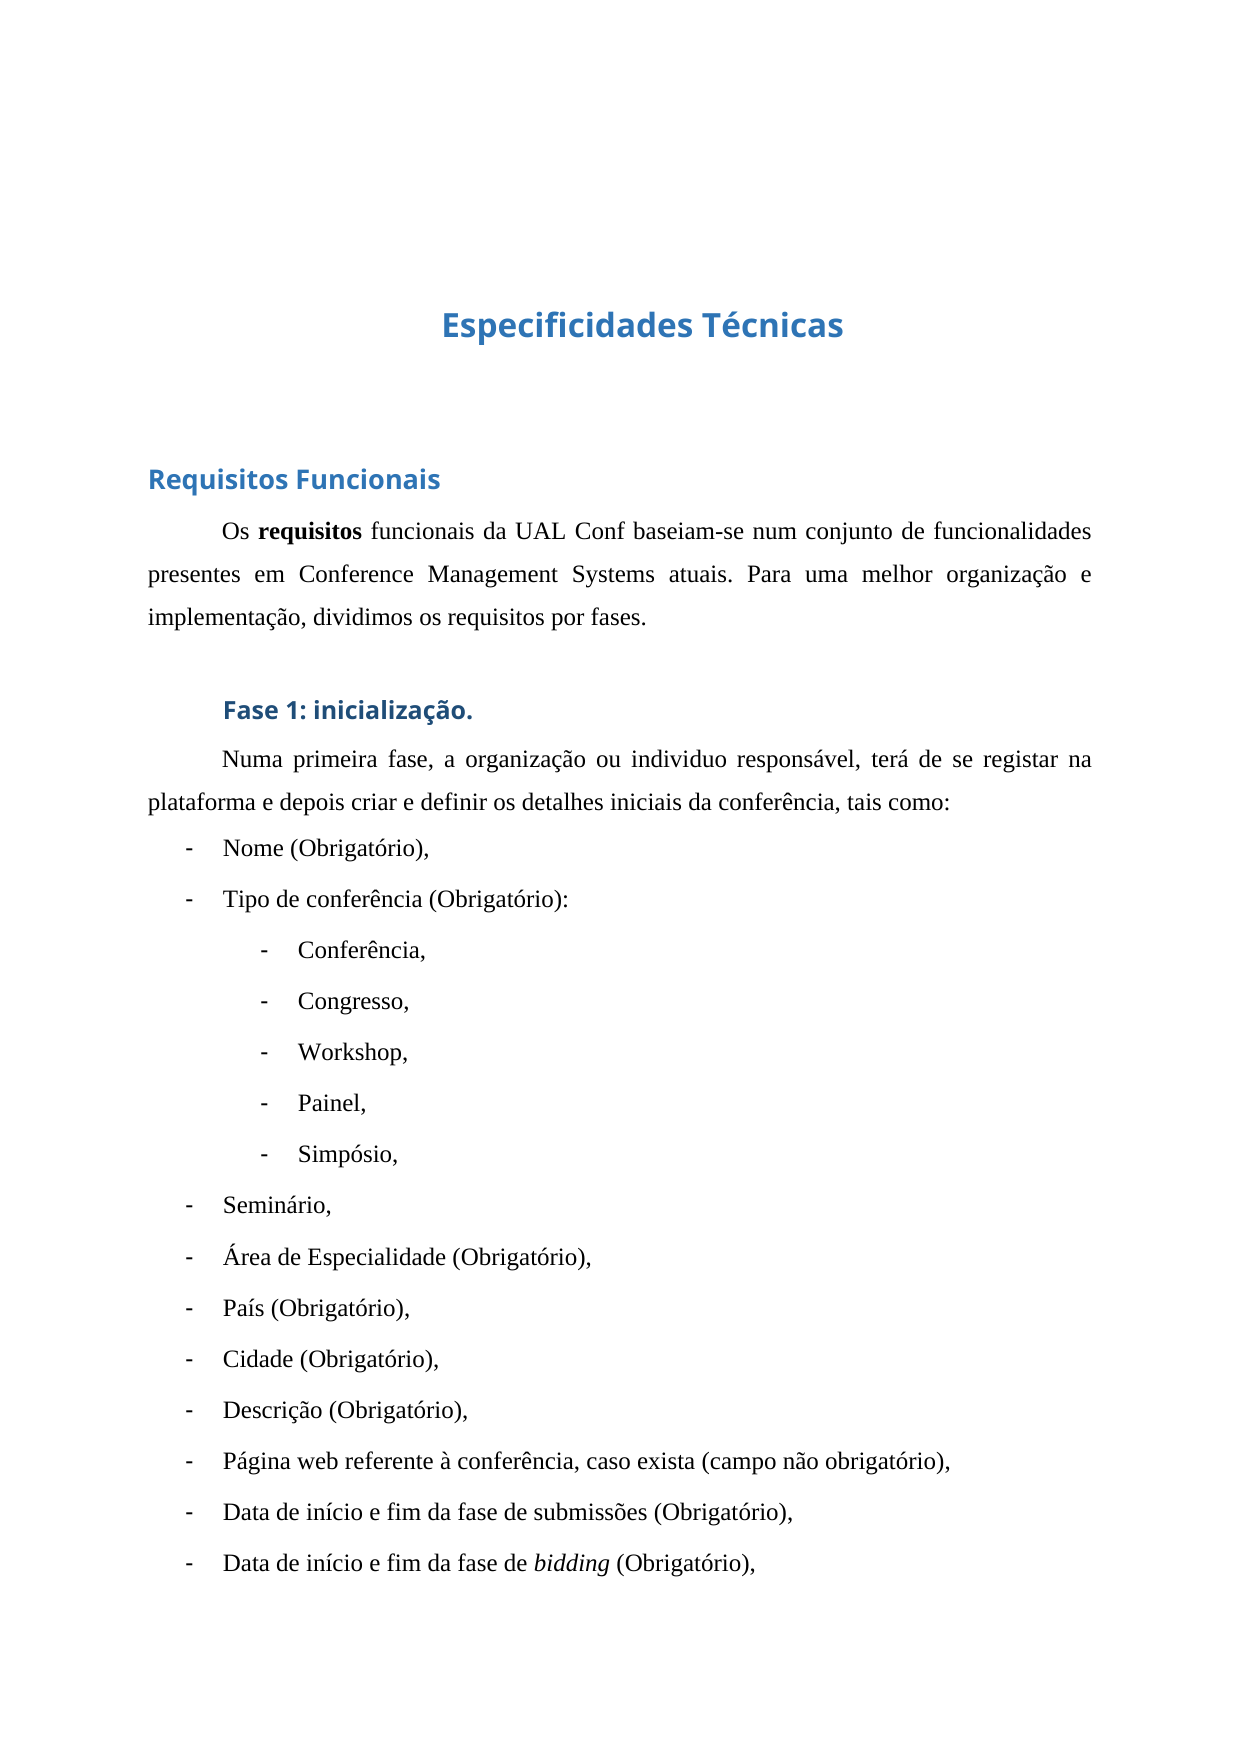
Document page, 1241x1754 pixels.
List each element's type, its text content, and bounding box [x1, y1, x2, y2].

subtitle Requisitos Funcionais [148, 461, 1092, 497]
list Página web referente à conferência, caso exista (campo não obrigatório), [185, 1442, 1092, 1476]
list Data de início e fim da fase de bidding (Obrigatório), [185, 1544, 1092, 1578]
list Conferência, [260, 932, 1092, 966]
list Área de Especialidade (Obrigatório), [185, 1238, 1092, 1272]
list Simpósio, [260, 1136, 1092, 1170]
text Numa primeira fase, a organização ou individuo responsável, terá de se registar na plataforma e depois criar e definir os detalhes iniciais da conferência, tais como: [148, 744, 1092, 816]
list Workshop, [260, 1034, 1092, 1068]
list Data de início e fim da fase de submissões (Obrigatório), [185, 1493, 1092, 1527]
list Painel, [260, 1085, 1092, 1119]
list País (Obrigatório), [185, 1289, 1092, 1323]
list Tipo de conferência (Obrigatório): [185, 881, 1092, 915]
list Seminário, [185, 1187, 1092, 1221]
list Congresso, [260, 983, 1092, 1017]
text Os requisitos funcionais da UAL Conf baseiam-se num conjunto de funcionalidades presentes em Conference Management Systems atuais. Para uma melhor organização e implementação, dividimos os requisitos por fases. [148, 516, 1092, 631]
list Cidade (Obrigatório), [185, 1340, 1092, 1374]
subtitle Fase 1: inicialização. [223, 693, 1092, 727]
list Descrição (Obrigatório), [185, 1391, 1092, 1425]
list Nome (Obrigatório), [185, 830, 1092, 864]
subtitle Especificidades Técnicas [193, 302, 1092, 347]
